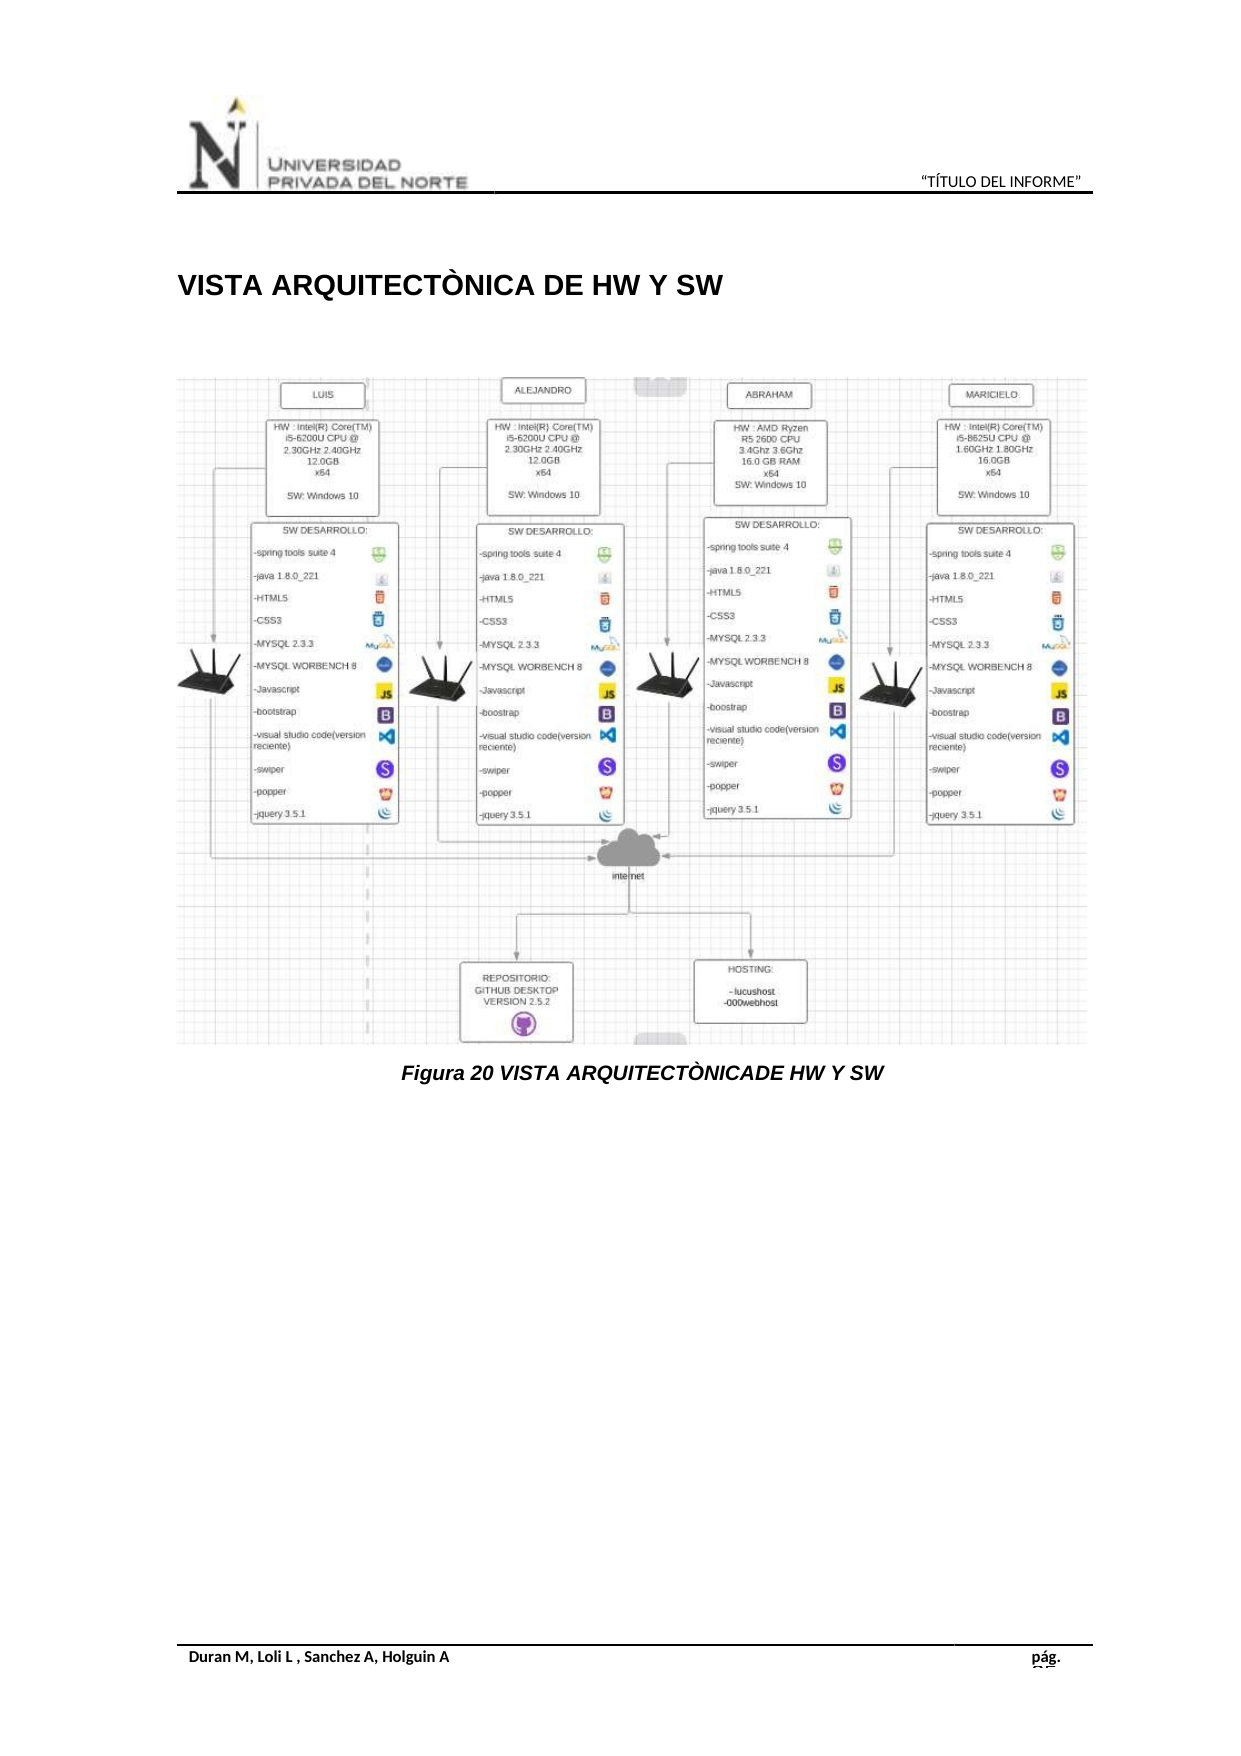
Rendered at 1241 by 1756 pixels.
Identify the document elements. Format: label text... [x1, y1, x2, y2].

picture [176, 377, 1088, 1045]
picture [188, 95, 469, 191]
subtitle VISTA ARQUITECTÒNICA DE HW Y SW [177, 268, 1180, 301]
text Figura 20 VISTA ARQUITECTÒNICADE HW Y SW [201, 1045, 1083, 1084]
